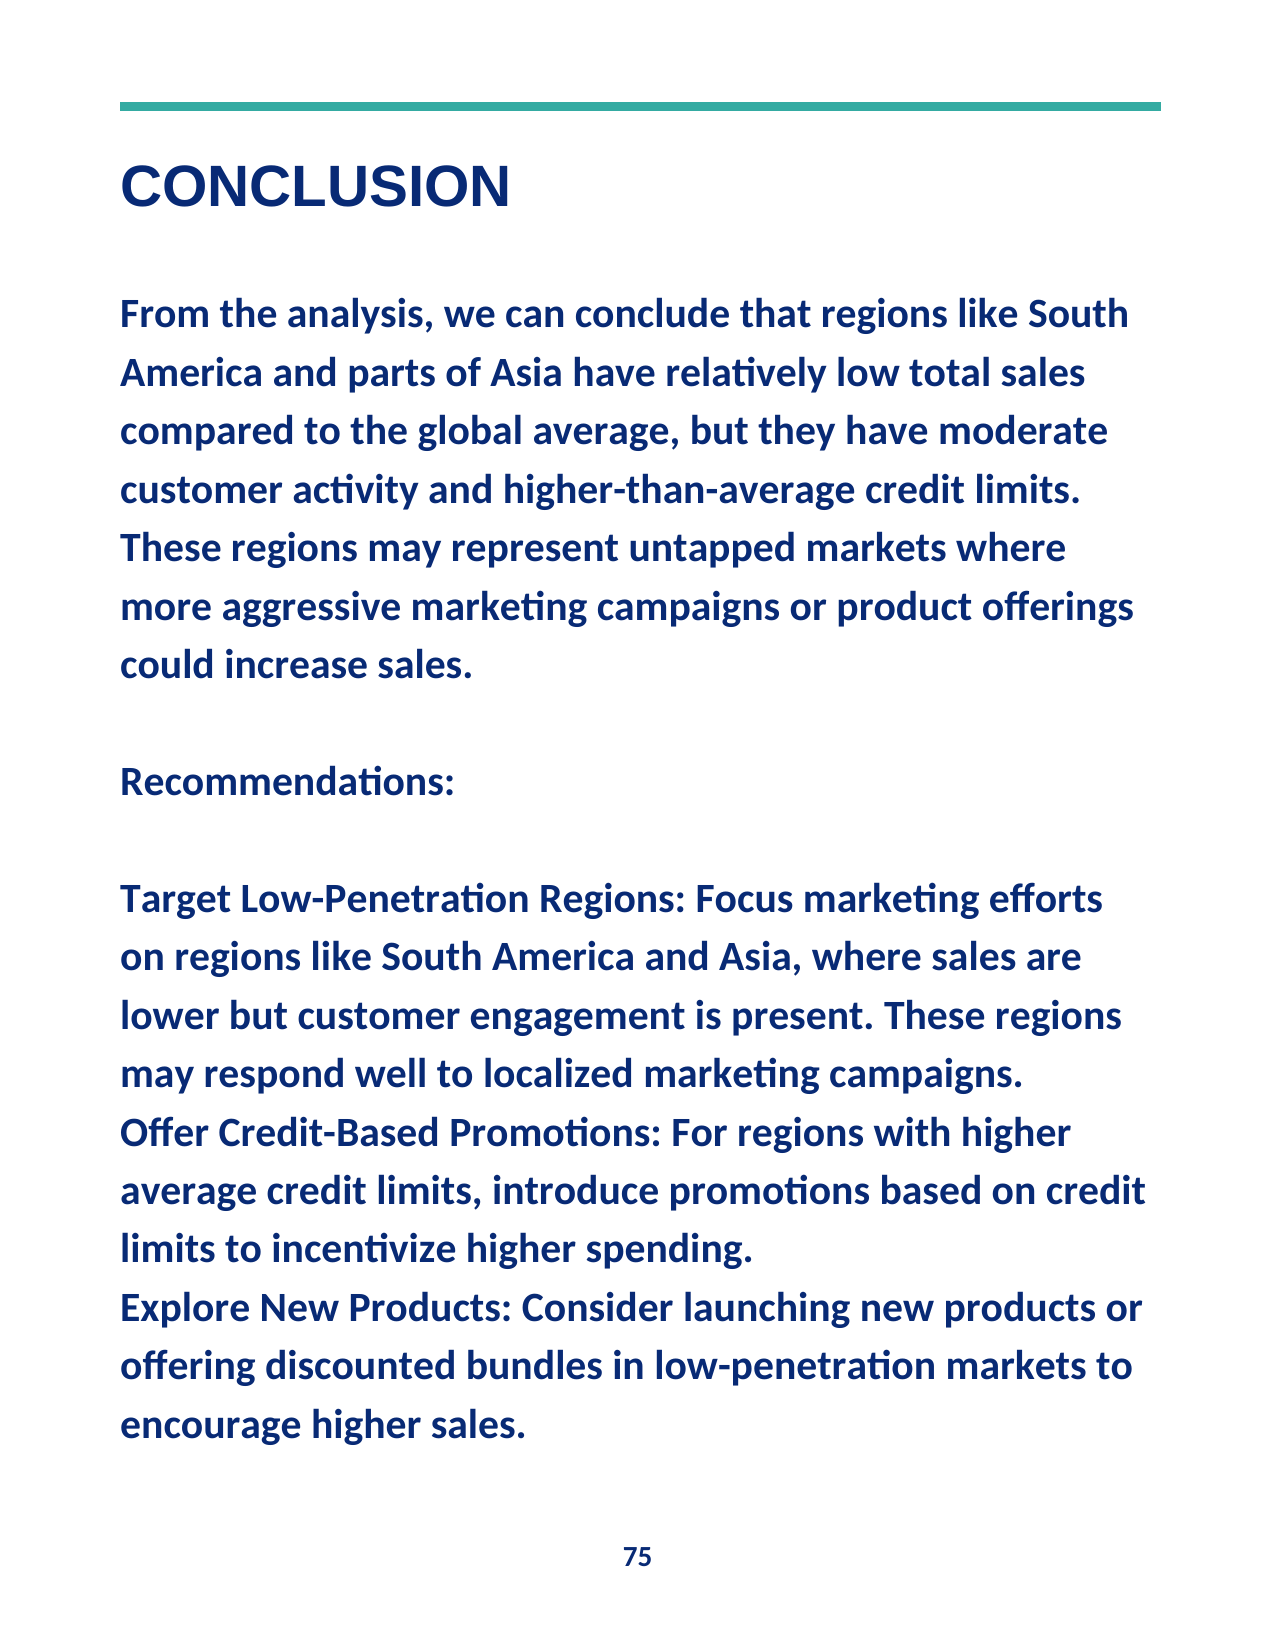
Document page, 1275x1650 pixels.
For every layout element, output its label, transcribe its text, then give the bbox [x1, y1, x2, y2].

text Recommendations: [120, 755, 1155, 806]
text Target Low-Penetration Regions: Focus marketing efforts on regions like South America and Asia, where sales are lower but customer engagement is present. These regions may respond well to localized marketing campaigns. [120, 872, 1155, 1098]
text From the analysis, we can conclude that regions like South America and parts of Asia have relatively low total sales compared to the global average, but they have moderate customer activity and higher-than-average credit limits. These regions may represent untapped markets where more aggressive marketing campaigns or product offerings could increase sales. [120, 287, 1155, 689]
text Offer Credit-Based Promotions: For regions with higher average credit limits, introduce promotions based on credit limits to incentivize higher spending. [120, 1106, 1155, 1273]
text CONCLUSION [120, 152, 1155, 219]
text Explore New Products: Consider launching new products or offering discounted bundles in low-penetration markets to encourage higher sales. [120, 1281, 1155, 1448]
